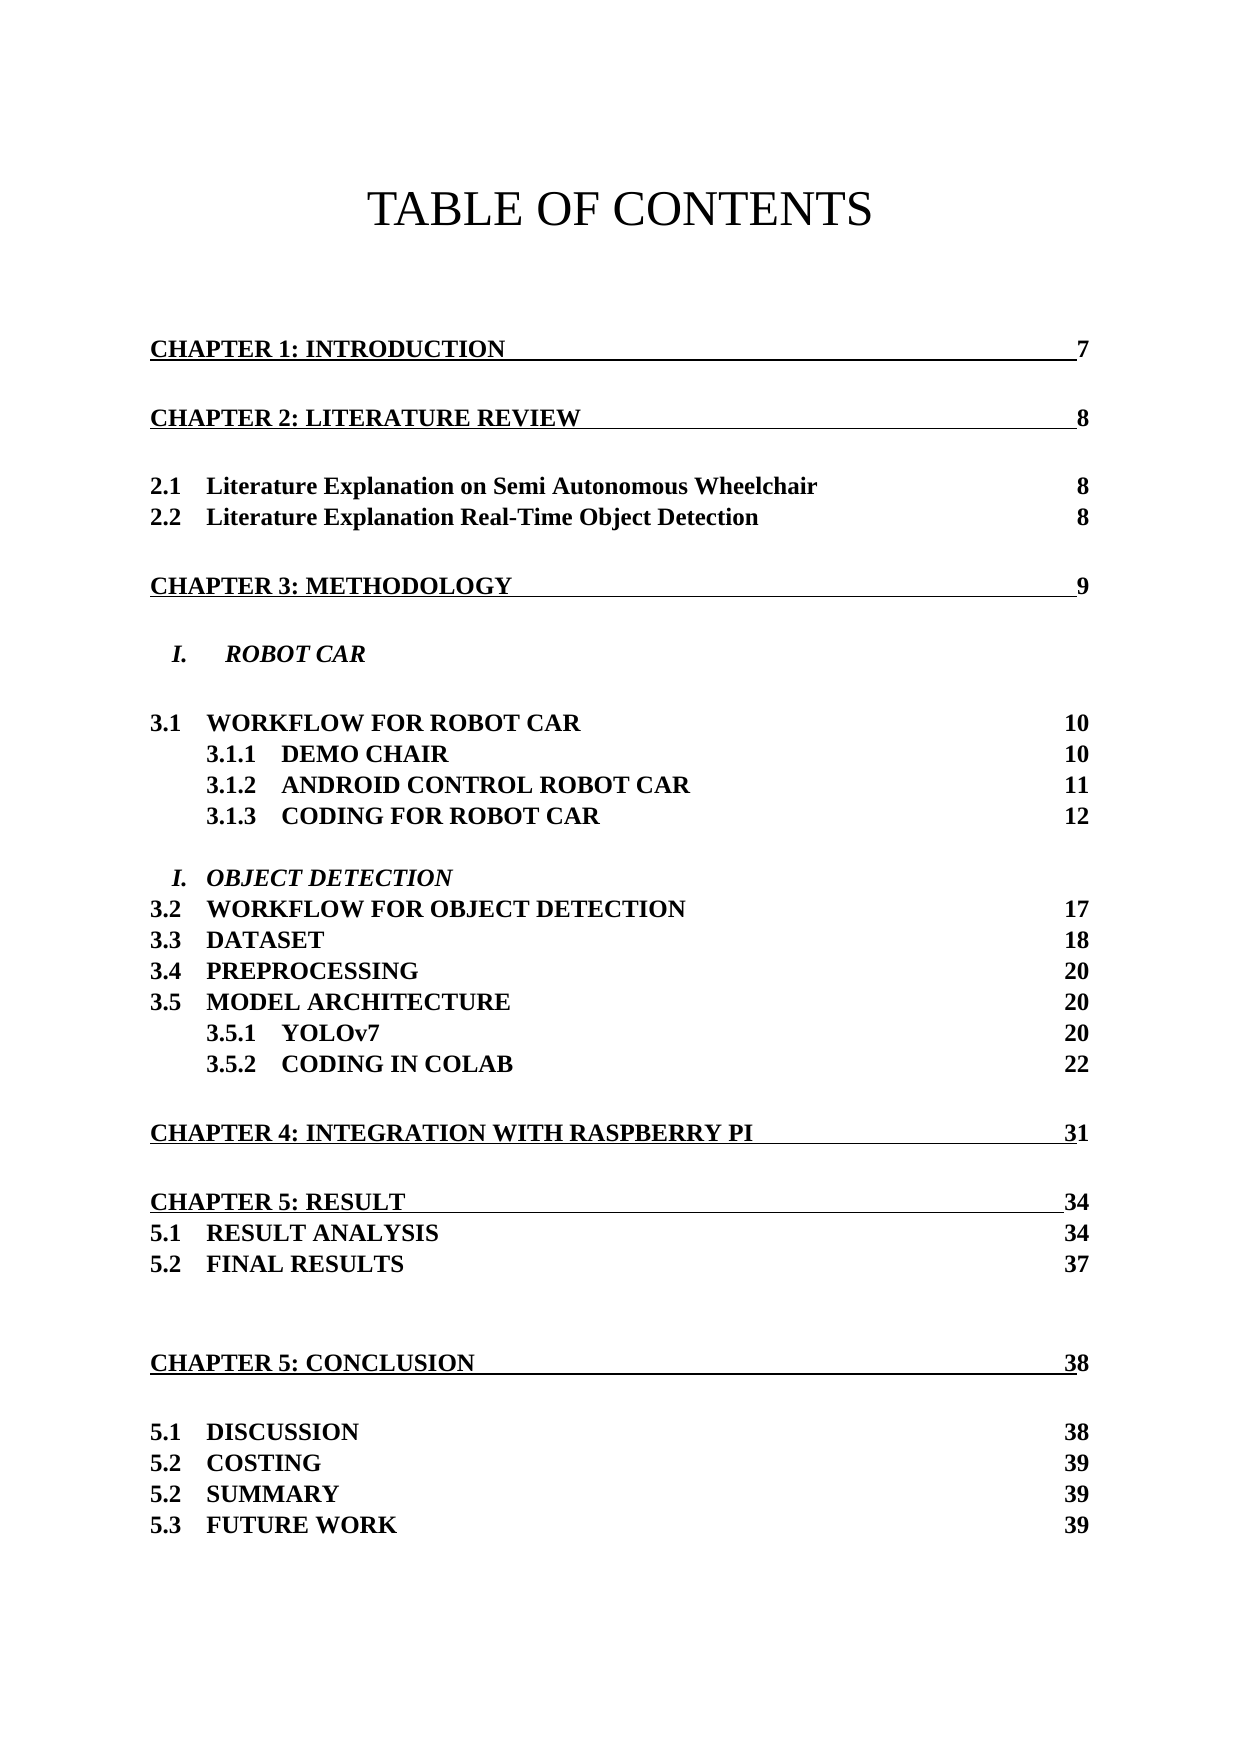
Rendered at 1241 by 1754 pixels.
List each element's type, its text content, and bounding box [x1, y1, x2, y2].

subtitle TABLE OF CONTENTS [150, 179, 1090, 237]
